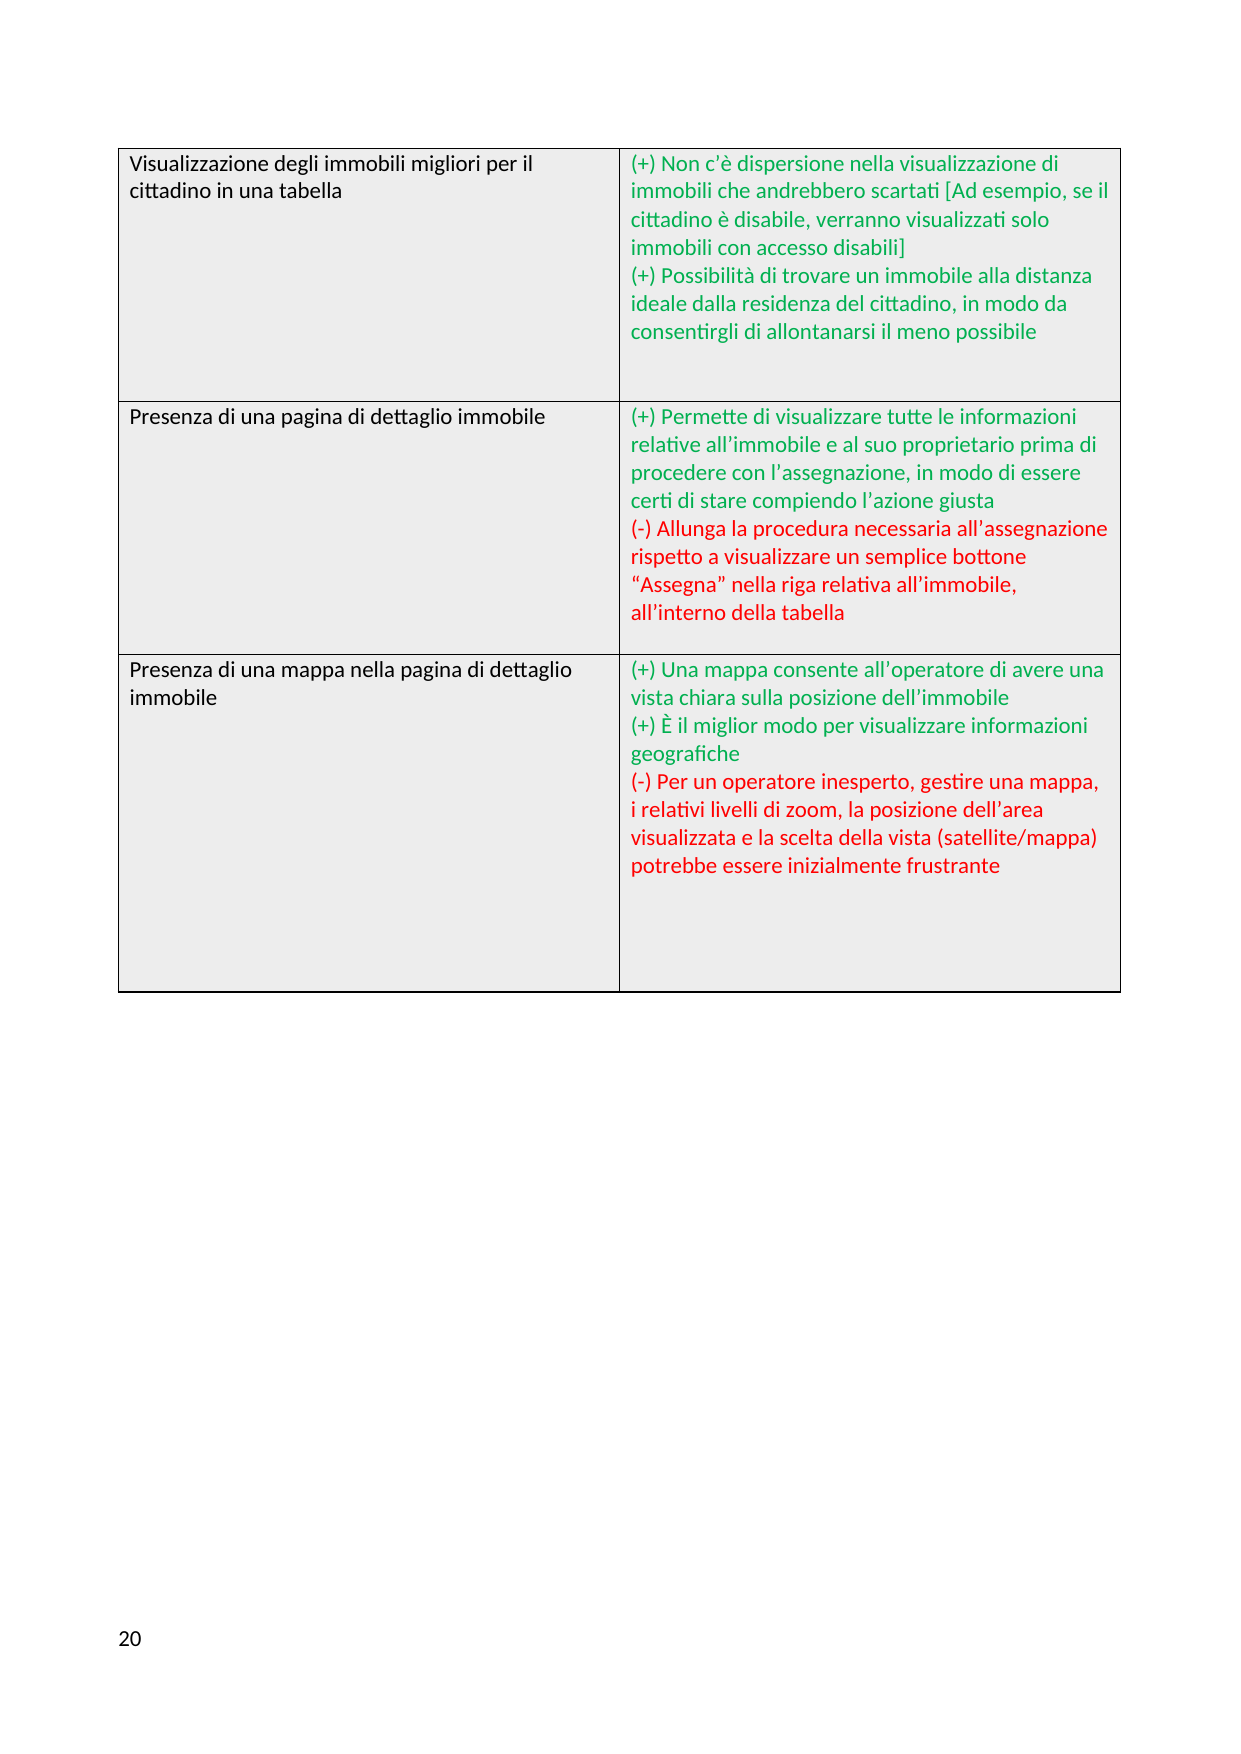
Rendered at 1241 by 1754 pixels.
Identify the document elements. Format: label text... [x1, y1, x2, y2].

table_cell Presenza di una mappa nella pagina di dettaglio immobile [119, 655, 619, 991]
table_cell Presenza di una pagina di dettaglio immobile [119, 402, 619, 654]
table_cell Visualizzazione degli immobili migliori per il cittadino in una tabella [119, 149, 619, 401]
table_cell (+) Una mappa consente all’operatore di avere una vista chiara sulla posizione dell’immobile (+) È il miglior modo per visualizzare informazioni geografiche (-) Per un operatore inesperto, gestire una mappa, i relativi livelli di zoom, la posizione dell’area visualizzata e la scelta della vista (satellite/mappa) potrebbe essere inizialmente frustrante [620, 655, 1120, 991]
table_cell (+) Permette di visualizzare tutte le informazioni relative all’immobile e al suo proprietario prima di procedere con l’assegnazione, in modo di essere certi di stare compiendo l’azione giusta (-) Allunga la procedura necessaria all’assegnazione rispetto a visualizzare un semplice bottone “Assegna” nella riga relativa all’immobile, all’interno della tabella [620, 402, 1120, 654]
table_cell (+) Non c’è dispersione nella visualizzazione di immobili che andrebbero scartati [Ad esempio, se il cittadino è disabile, verranno visualizzati solo immobili con accesso disabili] (+) Possibilità di trovare un immobile alla distanza ideale dalla residenza del cittadino, in modo da consentirgli di allontanarsi il meno possibile [620, 149, 1120, 401]
